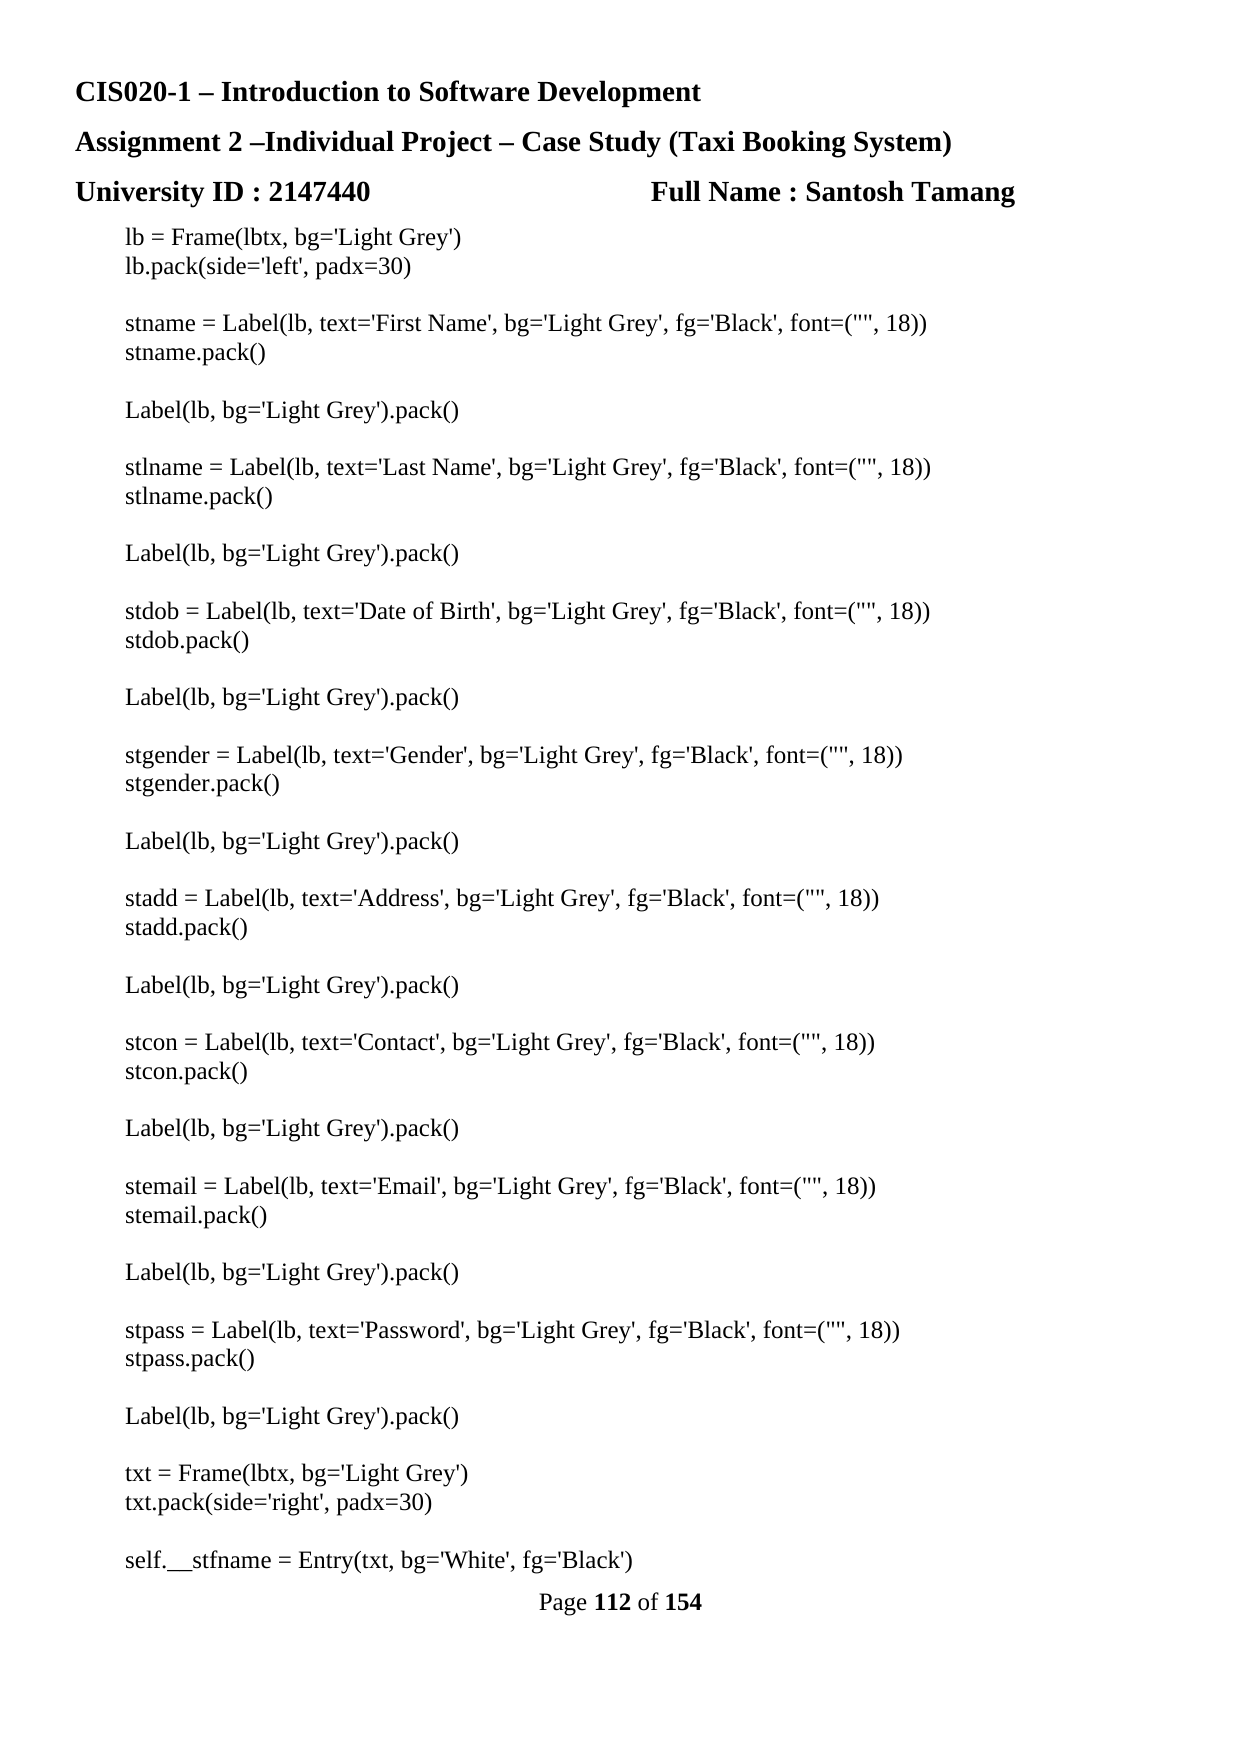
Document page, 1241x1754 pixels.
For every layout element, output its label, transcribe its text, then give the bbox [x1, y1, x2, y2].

text stemail = Label(lb, text='Email', bg='Light Grey', fg='Black', font=("", 18)) [75, 1171, 1165, 1200]
text stadd.pack() [75, 912, 1165, 941]
text stadd = Label(lb, text='Address', bg='Light Grey', fg='Black', font=("", 18)) [75, 883, 1165, 912]
text stcon.pack() [75, 1056, 1165, 1085]
text stgender.pack() [75, 768, 1165, 797]
text Label(lb, bg='Light Grey').pack() [75, 1401, 1165, 1430]
text txt = Frame(lbtx, bg='Light Grey') [75, 1458, 1165, 1487]
text Label(lb, bg='Light Grey').pack() [75, 395, 1165, 423]
text Label(lb, bg='Light Grey').pack() [75, 682, 1165, 711]
text stgender = Label(lb, text='Gender', bg='Light Grey', fg='Black', font=("", 18)) [75, 740, 1165, 768]
text stcon = Label(lb, text='Contact', bg='Light Grey', fg='Black', font=("", 18)) [75, 1027, 1165, 1056]
text self.__stfname = Entry(txt, bg='White', fg='Black') [75, 1545, 1165, 1573]
text txt.pack(side='right', padx=30) [75, 1487, 1165, 1516]
text lb = Frame(lbtx, bg='Light Grey') [75, 222, 1165, 251]
text stlname.pack() [75, 481, 1165, 510]
text stemail.pack() [75, 1200, 1165, 1228]
text stdob.pack() [75, 625, 1165, 653]
text stlname = Label(lb, text='Last Name', bg='Light Grey', fg='Black', font=("", 18)) [75, 452, 1165, 481]
text Label(lb, bg='Light Grey').pack() [75, 538, 1165, 567]
text lb.pack(side='left', padx=30) [75, 251, 1165, 280]
text stdob = Label(lb, text='Date of Birth', bg='Light Grey', fg='Black', font=("", 18)) [75, 596, 1165, 625]
text stpass.pack() [75, 1343, 1165, 1372]
text stname.pack() [75, 337, 1165, 366]
text Label(lb, bg='Light Grey').pack() [75, 826, 1165, 855]
text stname = Label(lb, text='First Name', bg='Light Grey', fg='Black', font=("", 18)) [75, 308, 1165, 337]
text Label(lb, bg='Light Grey').pack() [75, 1113, 1165, 1142]
text stpass = Label(lb, text='Password', bg='Light Grey', fg='Black', font=("", 18)) [75, 1315, 1165, 1343]
text Label(lb, bg='Light Grey').pack() [75, 1257, 1165, 1286]
text Label(lb, bg='Light Grey').pack() [75, 970, 1165, 998]
